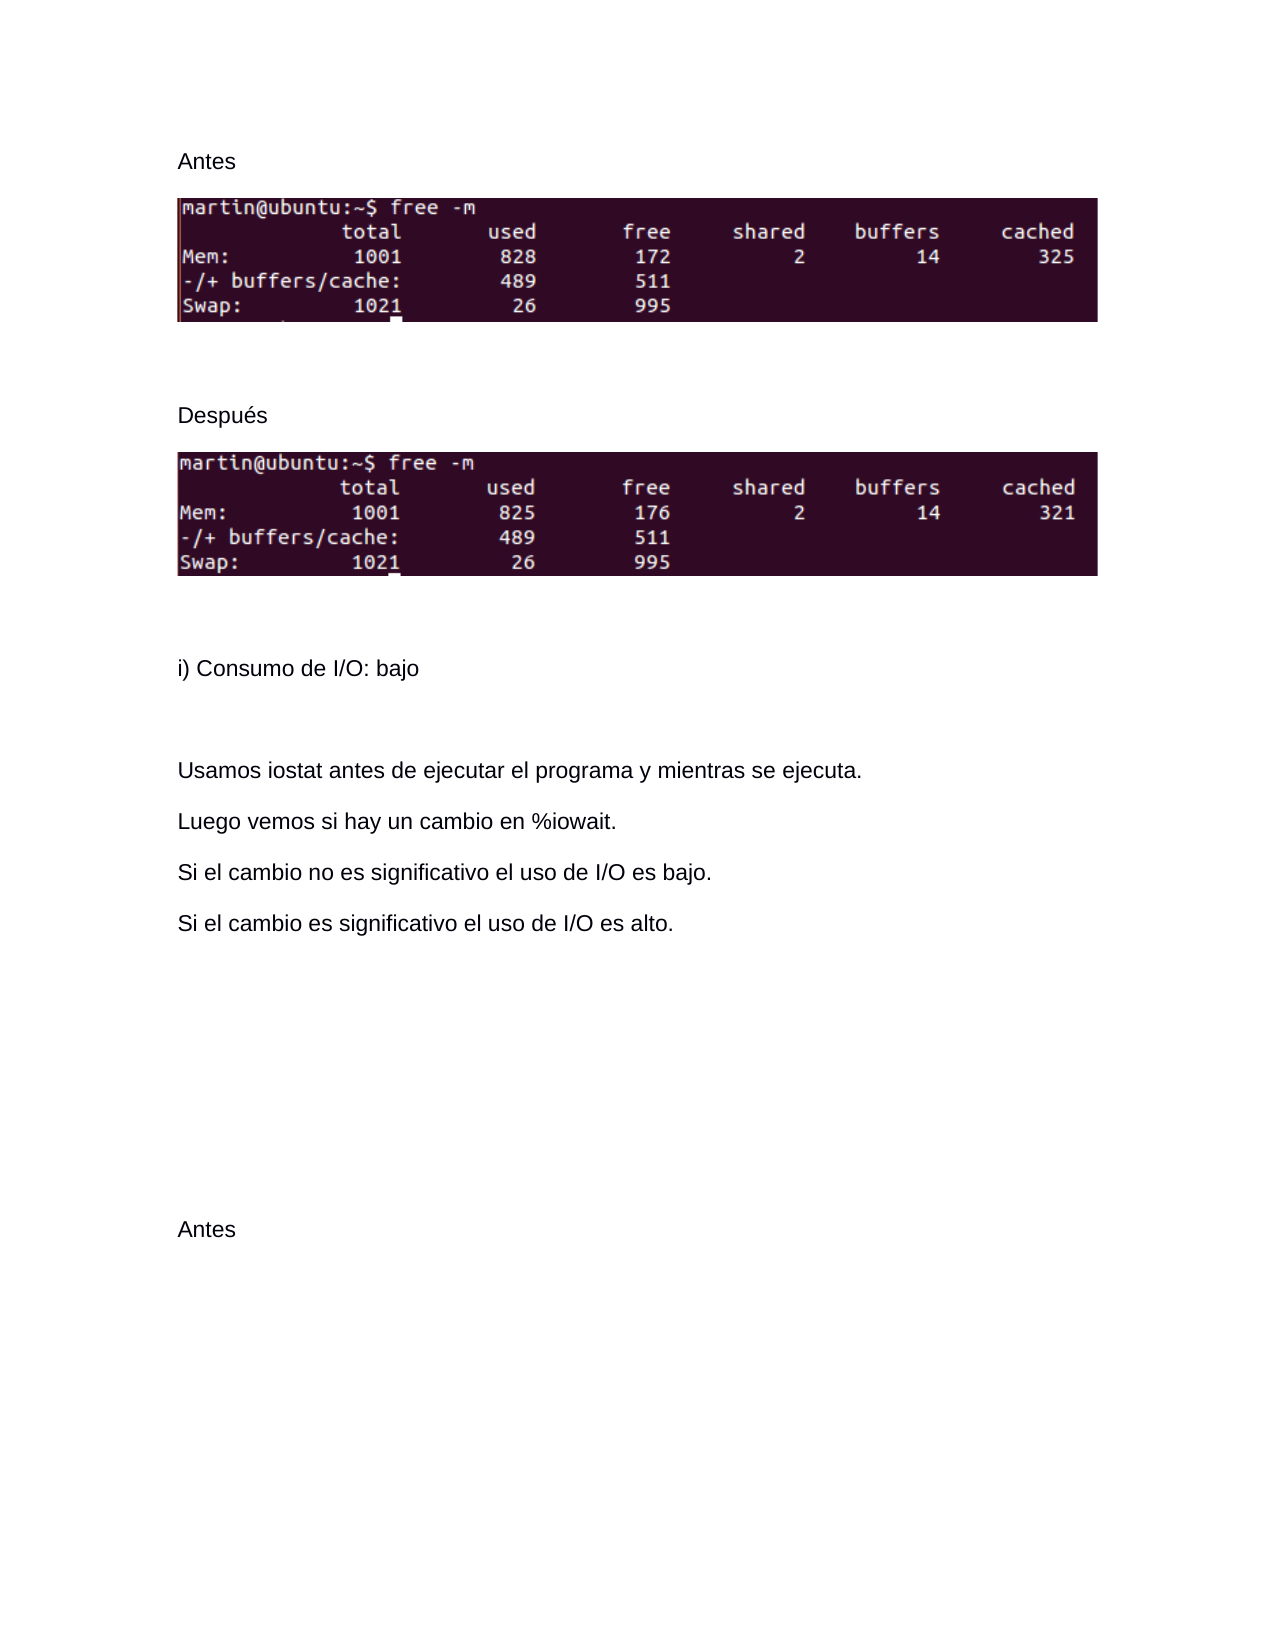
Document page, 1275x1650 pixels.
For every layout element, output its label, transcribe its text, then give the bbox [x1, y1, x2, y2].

picture [177, 198, 1098, 322]
text i) Consumo de I/O: bajo [177, 655, 1098, 681]
picture [177, 452, 1098, 576]
text Luego vemos si hay un cambio en %iowait. [177, 808, 1098, 834]
text Si el cambio no es significativo el uso de I/O es bajo. [177, 859, 1098, 886]
text Antes [177, 148, 1098, 174]
text Antes [177, 1216, 1098, 1243]
text Después [177, 402, 1098, 428]
text Si el cambio es significativo el uso de I/O es alto. [177, 910, 1098, 937]
text Usamos iostat antes de ejecutar el programa y mientras se ejecuta. [177, 757, 1098, 783]
